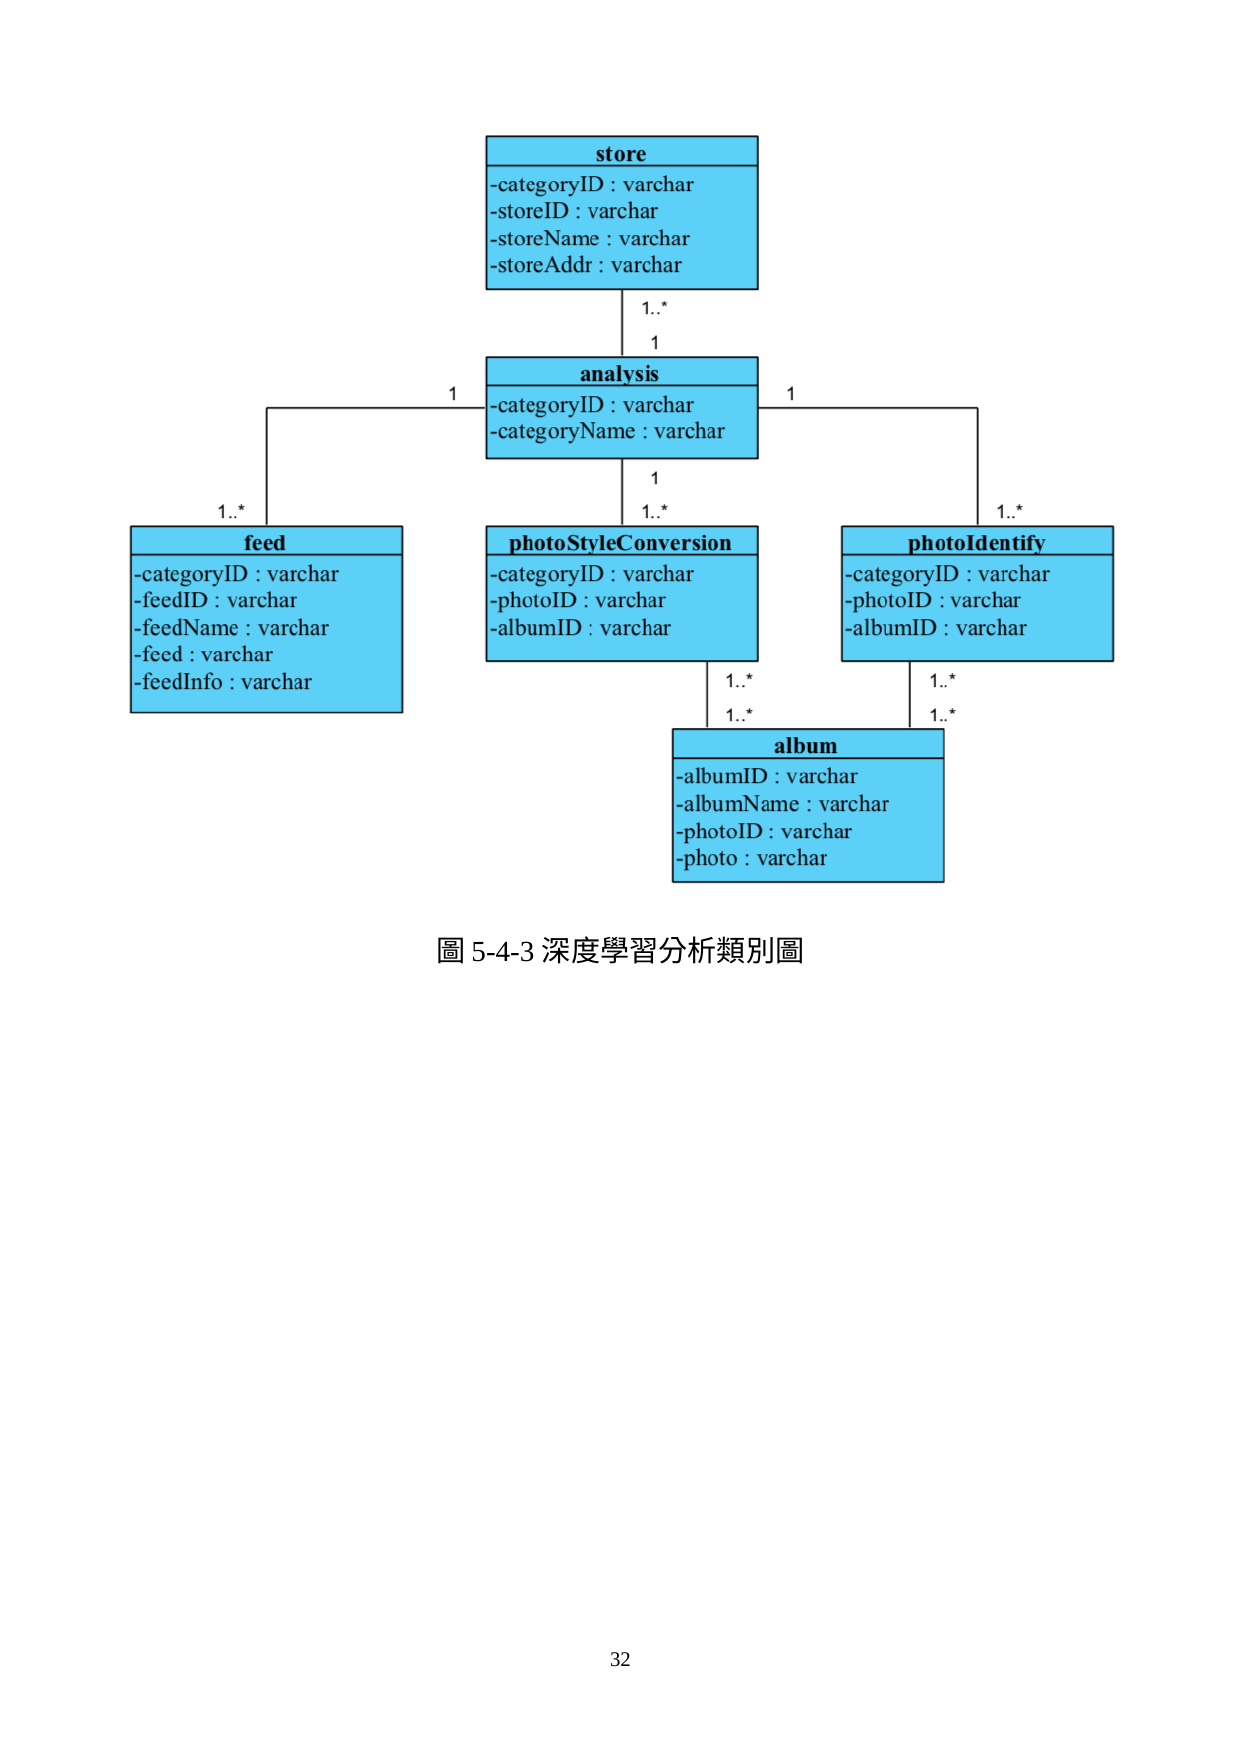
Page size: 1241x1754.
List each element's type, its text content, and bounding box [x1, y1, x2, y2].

picture [118, 127, 1122, 890]
text 圖5-4-3 深度學習分析類別圖 [118, 914, 1122, 973]
